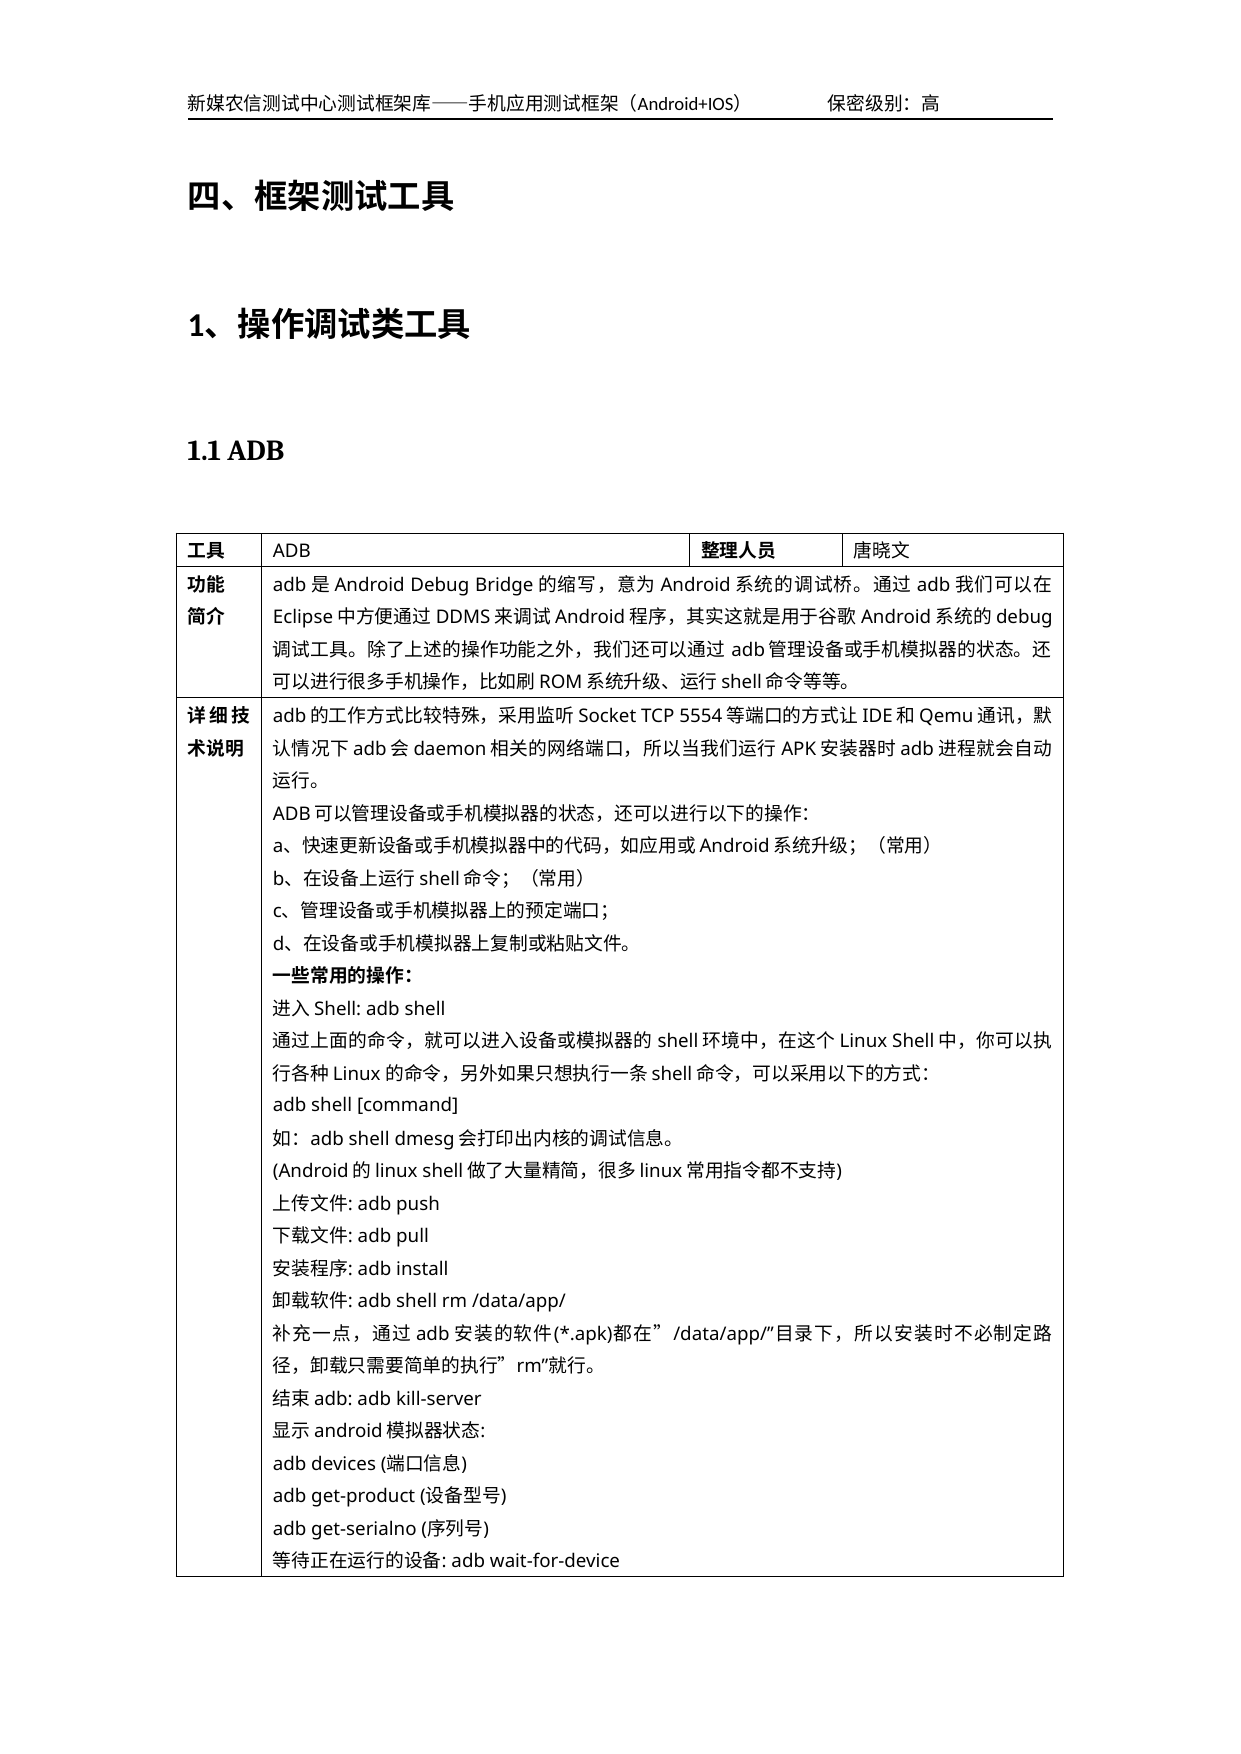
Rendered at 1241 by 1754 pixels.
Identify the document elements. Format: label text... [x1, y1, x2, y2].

subtitle 四、框架测试工具 [187, 162, 1053, 227]
table_header 工具 [177, 534, 261, 566]
subtitle 1.1 ADB [187, 418, 1053, 483]
table_cell 详细技术说明 [177, 698, 261, 1576]
table_cell 功能 简介 [177, 567, 261, 697]
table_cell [262, 698, 1063, 1576]
table_header ADB [262, 534, 689, 566]
subtitle 1、操作调试类工具 [187, 289, 1053, 354]
table_header 整理人员 [690, 534, 842, 566]
table_cell adb是Android Debug Bridge的缩写，意为Android系统的调试桥。通过adb我们可以在Eclipse中方便通过DDMS来调试Android程序，其实这就是用于谷歌Android系统的debug调试工具。除了上述的操作功能之外，我们还可以通过adb管理设备或手机模拟器的状态。还可以进行很多手机操作，比如刷ROM系统升级、运行shell命令等等。 [262, 567, 1063, 697]
table_header 唐晓文 [843, 534, 1063, 566]
